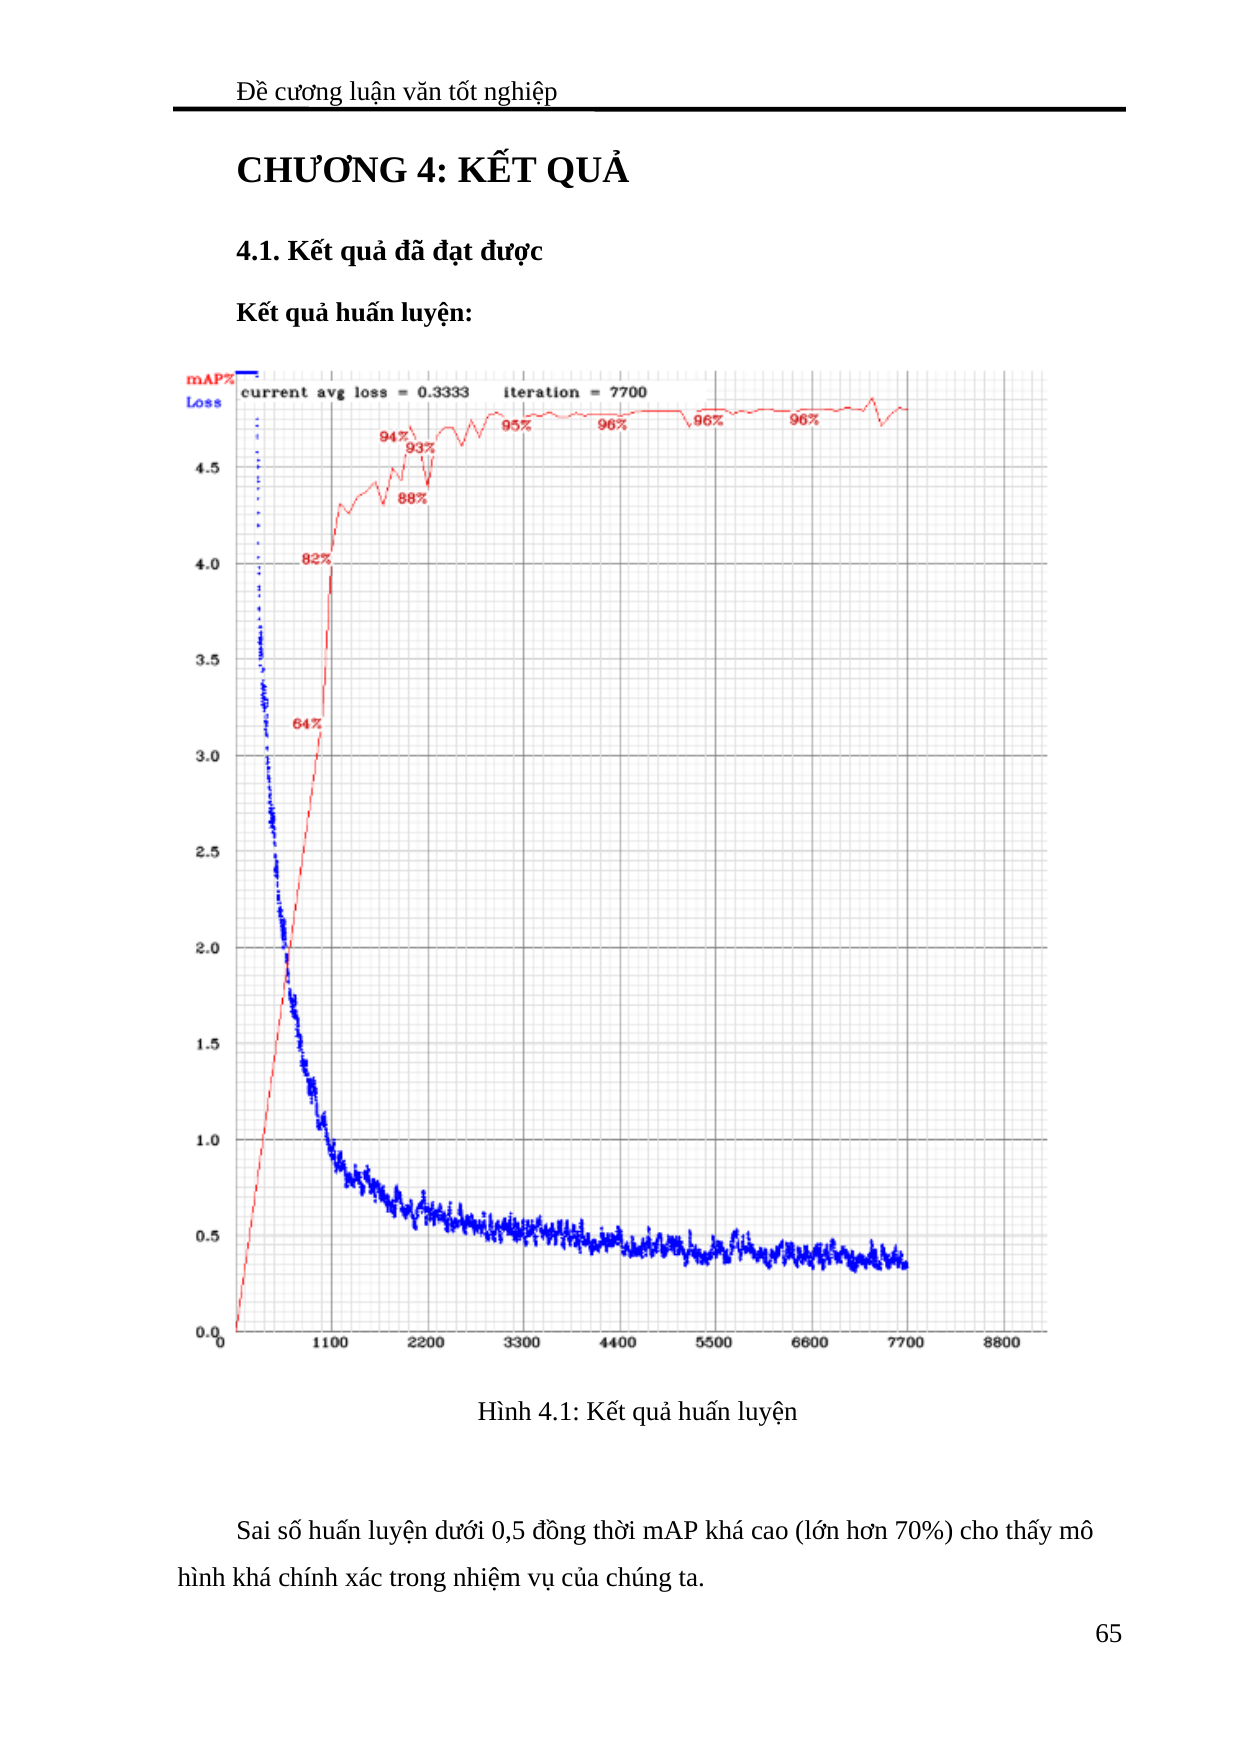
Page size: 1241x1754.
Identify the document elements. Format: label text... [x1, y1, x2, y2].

subtitle CHƯƠNG 4: KẾT QUẢ [177, 148, 1122, 191]
text Hình 4.1: Kết quả huấn luyện [402, 1395, 1122, 1426]
text Sai số huấn luyện dưới 0,5 đồng thời mAP khá cao (lớn hơn 70%) cho thấy mô hình khá chính xác trong nhiệm vụ của chúng ta. [177, 1514, 1122, 1592]
picture [177, 363, 1048, 1359]
subtitle 4.1. Kết quả đã đạt được [177, 233, 1122, 267]
text Kết quả huấn luyện: [177, 296, 1122, 327]
